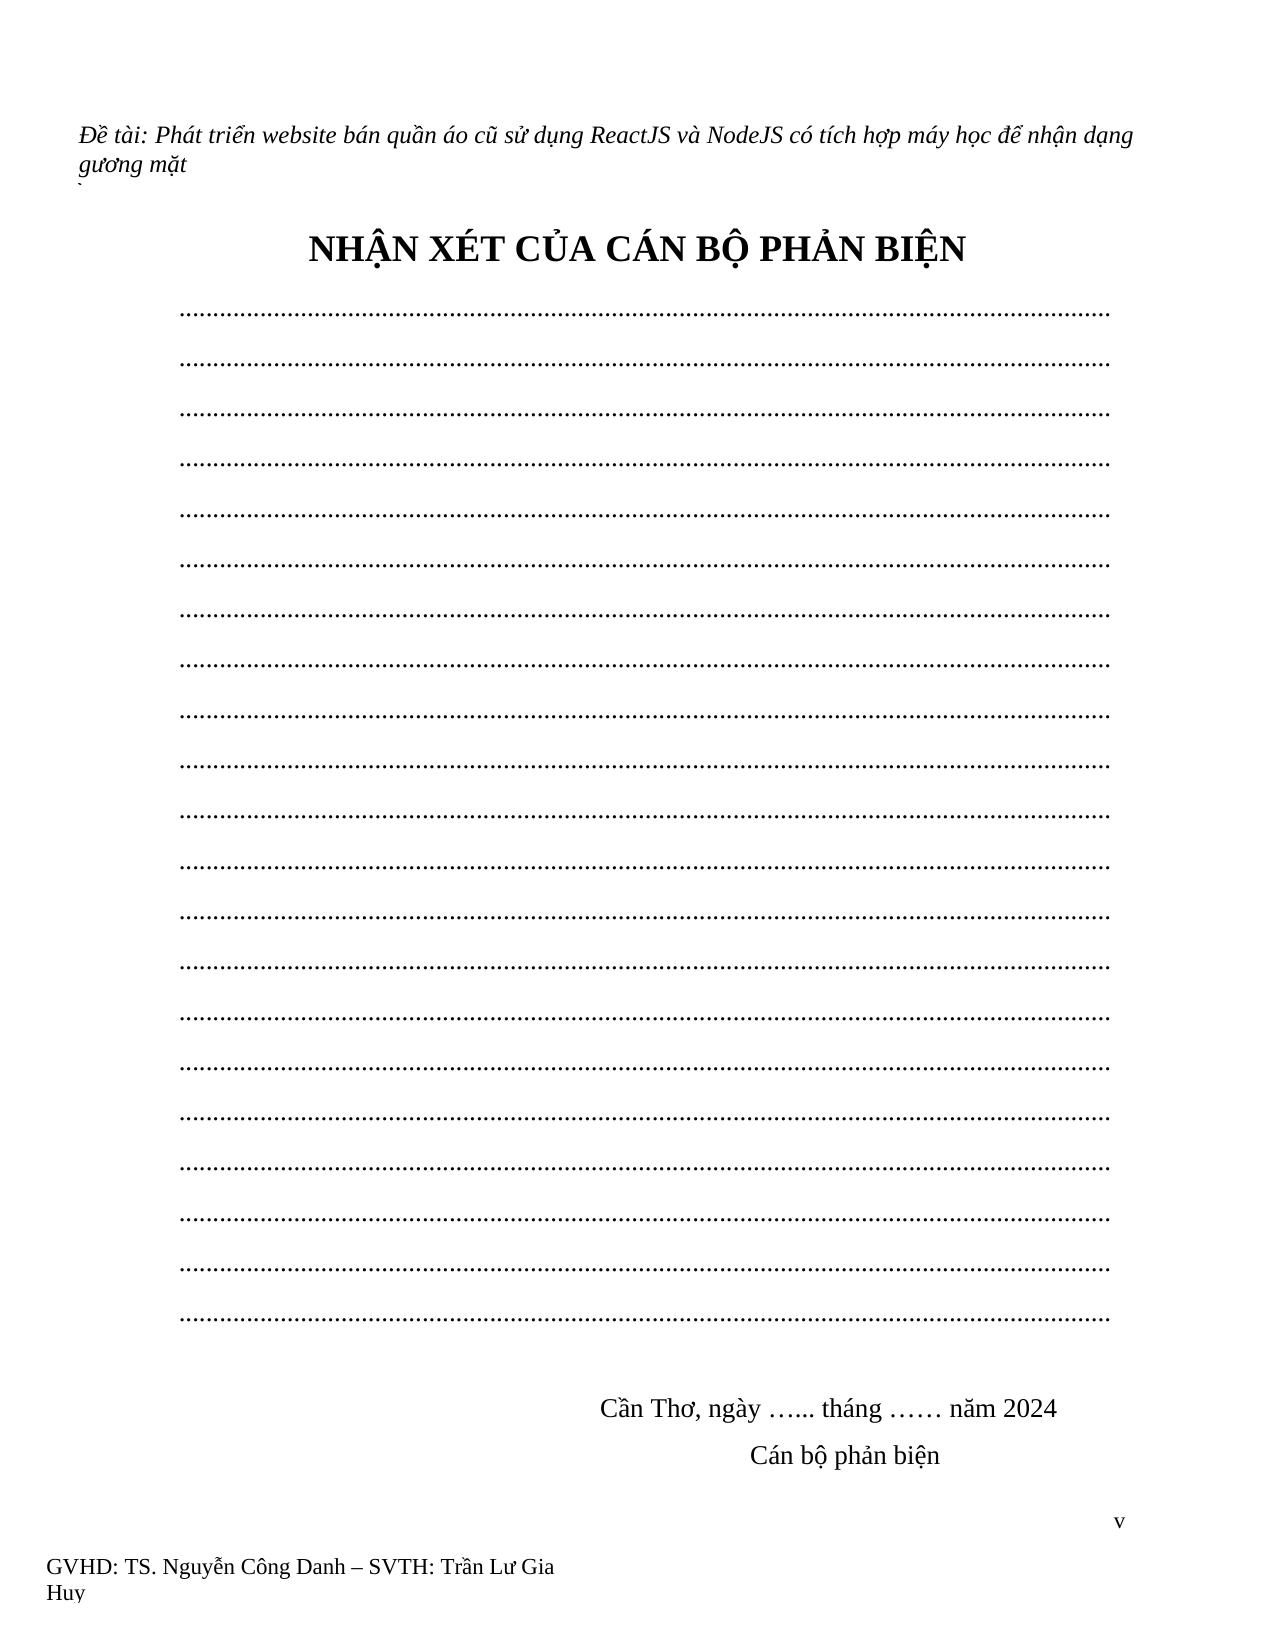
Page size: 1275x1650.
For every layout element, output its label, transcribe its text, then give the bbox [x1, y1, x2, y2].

text .......................................................................................................................................... [178, 542, 1125, 573]
text .......................................................................................................................................... [178, 743, 1125, 774]
text .......................................................................................................................................... [178, 995, 1125, 1026]
text .......................................................................................................................................... [178, 894, 1125, 925]
text .......................................................................................................................................... [178, 1196, 1125, 1227]
text .......................................................................................................................................... [178, 944, 1125, 976]
text .......................................................................................................................................... [178, 492, 1125, 523]
text .......................................................................................................................................... [178, 1095, 1125, 1126]
text .......................................................................................................................................... [178, 643, 1125, 674]
text Cán bộ phản biện [675, 1439, 1125, 1470]
text Cần Thơ, ngày …... tháng …… năm 2024 [600, 1392, 1125, 1423]
text .......................................................................................................................................... [178, 592, 1125, 623]
text .......................................................................................................................................... [178, 1145, 1125, 1177]
text NHẬN XÉT CỦA CÁN BỘ PHẢN BIỆN [150, 192, 1125, 269]
text .......................................................................................................................................... [178, 1246, 1125, 1277]
text .......................................................................................................................................... [178, 291, 1125, 322]
text .......................................................................................................................................... [178, 844, 1125, 875]
text .......................................................................................................................................... [178, 341, 1125, 372]
text .......................................................................................................................................... [178, 693, 1125, 724]
text .......................................................................................................................................... [178, 1296, 1125, 1328]
text .......................................................................................................................................... [178, 442, 1125, 473]
text .......................................................................................................................................... [178, 794, 1125, 825]
text .......................................................................................................................................... [178, 1045, 1125, 1076]
text .......................................................................................................................................... [178, 391, 1125, 422]
